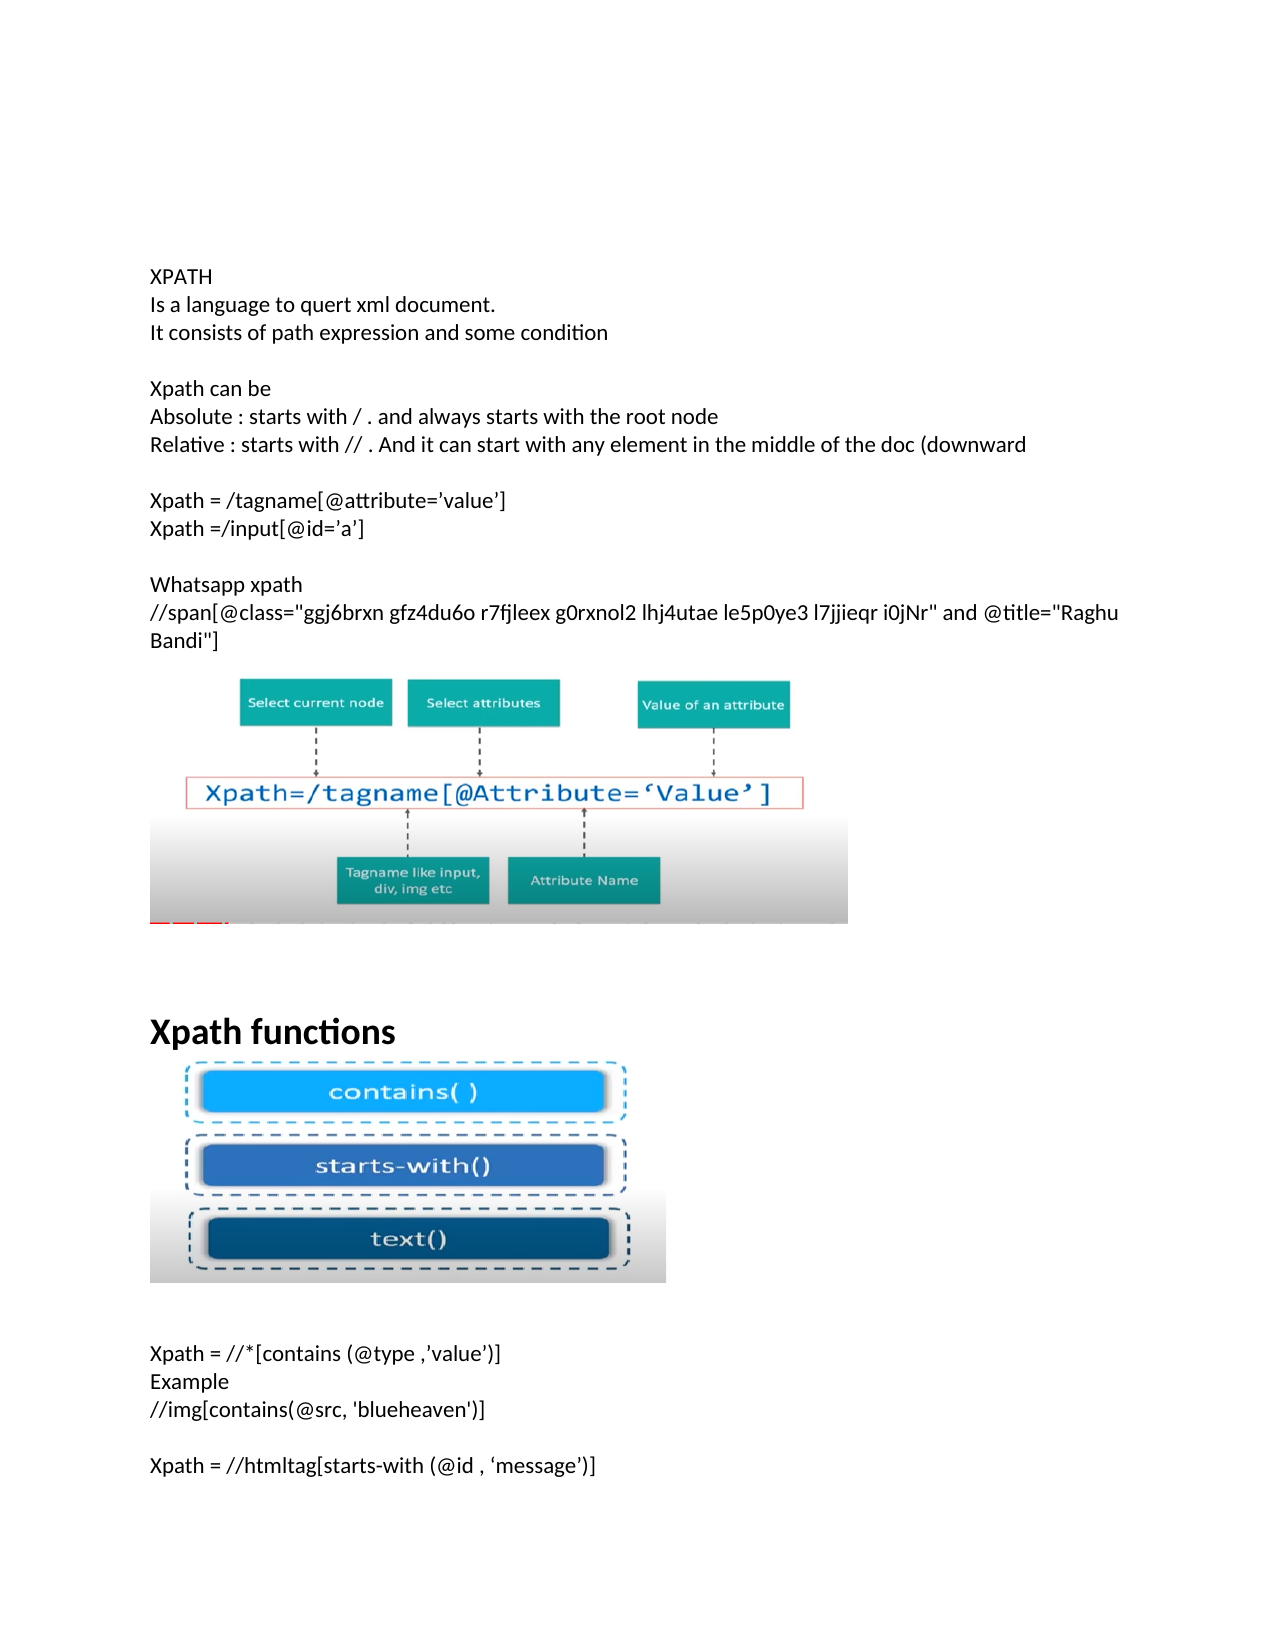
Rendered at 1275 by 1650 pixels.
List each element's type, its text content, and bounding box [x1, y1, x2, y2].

text Xpath = //*[contains (@type ,’value’)] [150, 1339, 1125, 1367]
text Xpath =/input[@id=’a’] [150, 514, 1125, 542]
text It consists of path expression and some condition [150, 318, 1125, 346]
text Whatsapp xpath [150, 570, 1125, 598]
text Xpath = /tagname[@attribute=’value’] [150, 486, 1125, 514]
text //img[contains(@src, 'blueheaven')] [150, 1395, 1125, 1423]
picture [150, 1053, 667, 1283]
picture [150, 654, 848, 924]
text Absolute : starts with / . and always starts with the root node [150, 402, 1125, 430]
text XPATH [150, 262, 1125, 290]
text Relative : starts with // . And it can start with any element in the middle of the doc (downward [150, 430, 1125, 458]
text Xpath can be [150, 374, 1125, 402]
text Xpath = //htmltag[starts-with (@id , ‘message’)] [150, 1451, 1125, 1479]
text //span[@class="ggj6brxn gfz4du6o r7fjleex g0rxnol2 lhj4utae le5p0ye3 l7jjieqr i0jNr" and @title="Raghu Bandi"] [150, 598, 1125, 654]
text Xpath functions [150, 1008, 1125, 1054]
text Example [150, 1367, 1125, 1395]
text Is a language to quert xml document. [150, 290, 1125, 318]
